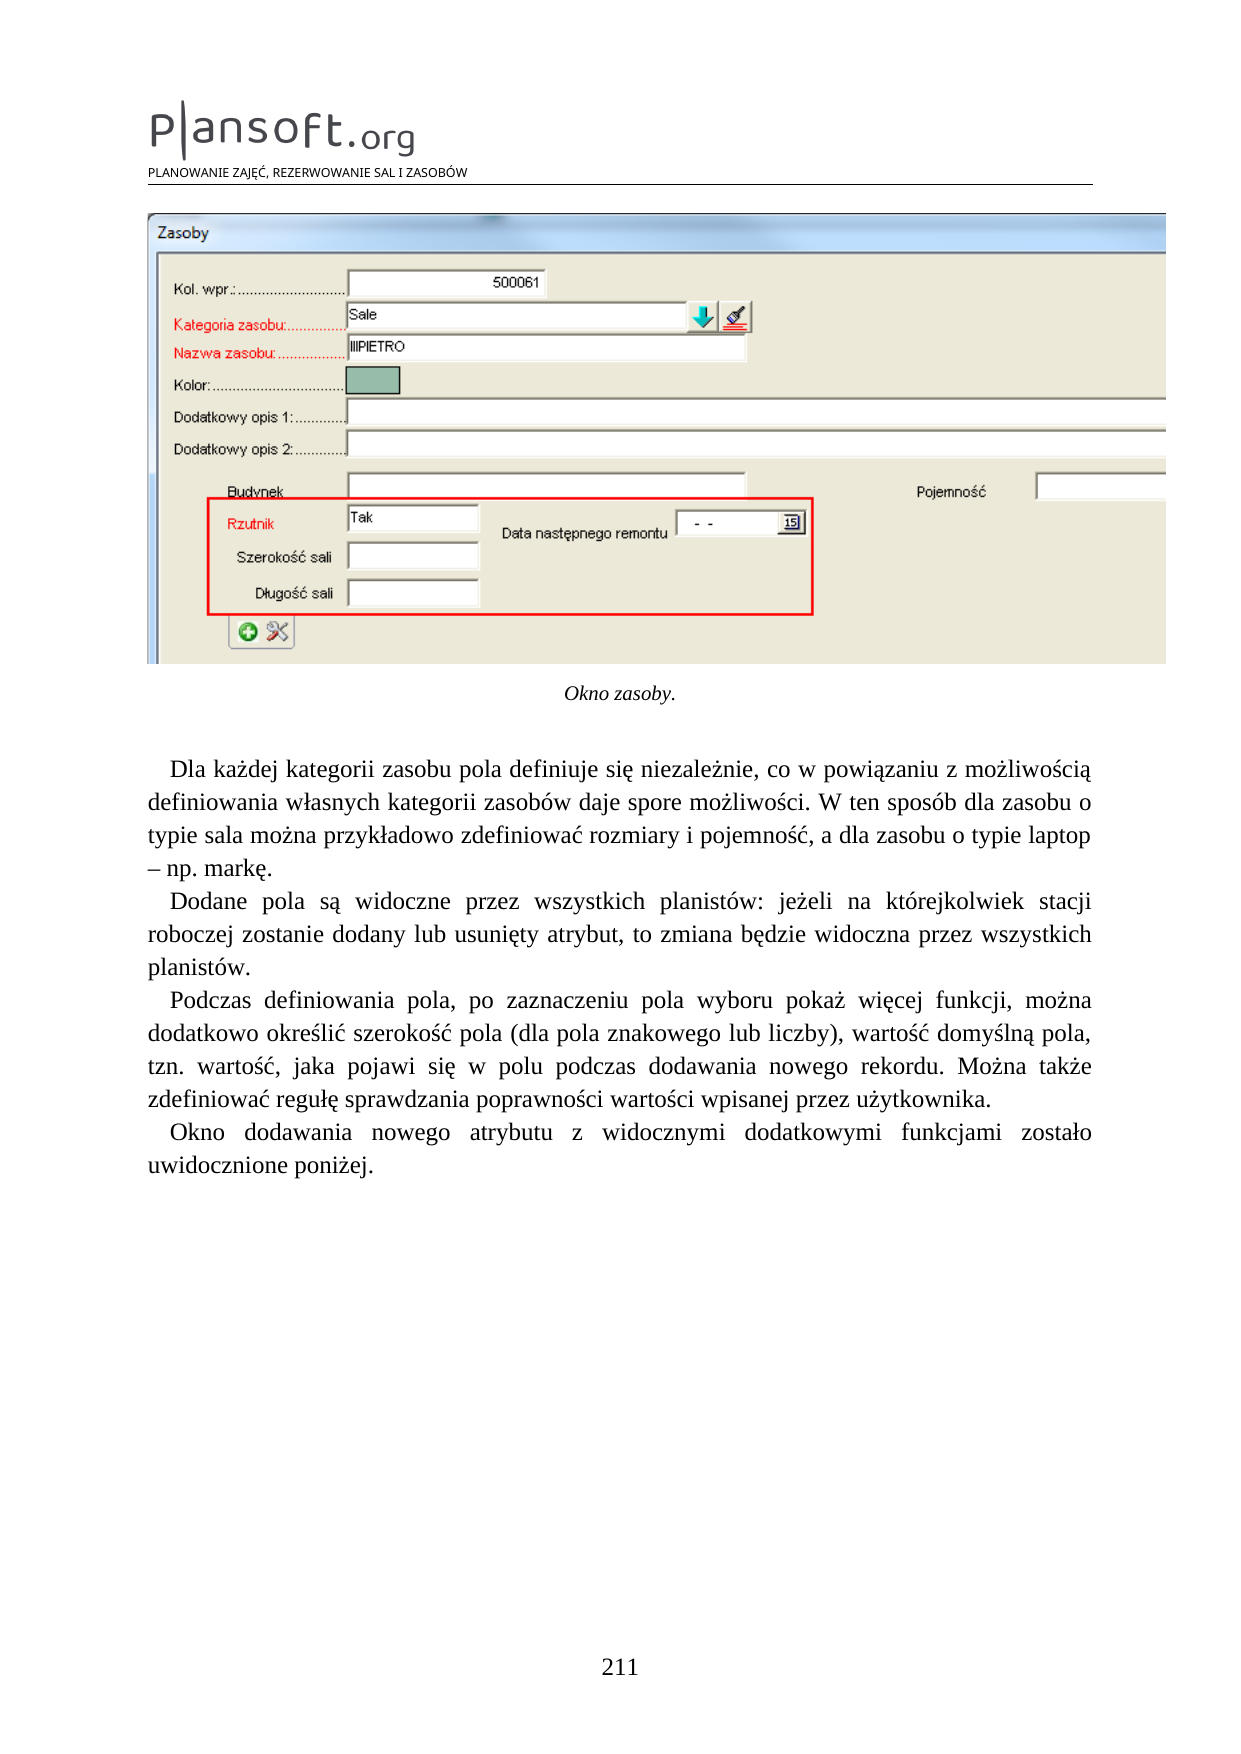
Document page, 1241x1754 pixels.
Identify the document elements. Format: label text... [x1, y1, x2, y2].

picture [147, 73, 418, 165]
text Dla każdej kategorii zasobu pola definiuje się niezależnie, co w powiązaniu z możliwością definiowania własnych kategorii zasobów daje spore możliwości. W ten sposób dla zasobu o typie sala można przykładowo zdefiniować rozmiary i pojemność, a dla zasobu o typie laptop – np. markę. [148, 754, 1093, 882]
text Okno zasoby. [148, 681, 1093, 705]
text Dodane pola są widoczne przez wszystkich planistów: jeżeli na którejkolwiek stacji roboczej zostanie dodany lub usunięty atrybut, to zmiana będzie widoczna przez wszystkich planistów. [148, 886, 1093, 981]
text Okno dodawania nowego atrybutu z widocznymi dodatkowymi funkcjami zostało uwidocznione poniżej. [148, 1117, 1093, 1179]
picture [147, 213, 1166, 664]
text Podczas definiowania pola, po zaznaczeniu pola wyboru pokaż więcej funkcji, można dodatkowo określić szerokość pola (dla pola znakowego lub liczby), wartość domyślną pola, tzn. wartość, jaka pojawi się w polu podczas dodawania nowego rekordu. Można także zdefiniować regułę sprawdzania poprawności wartości wpisanej przez użytkownika. [148, 985, 1093, 1113]
